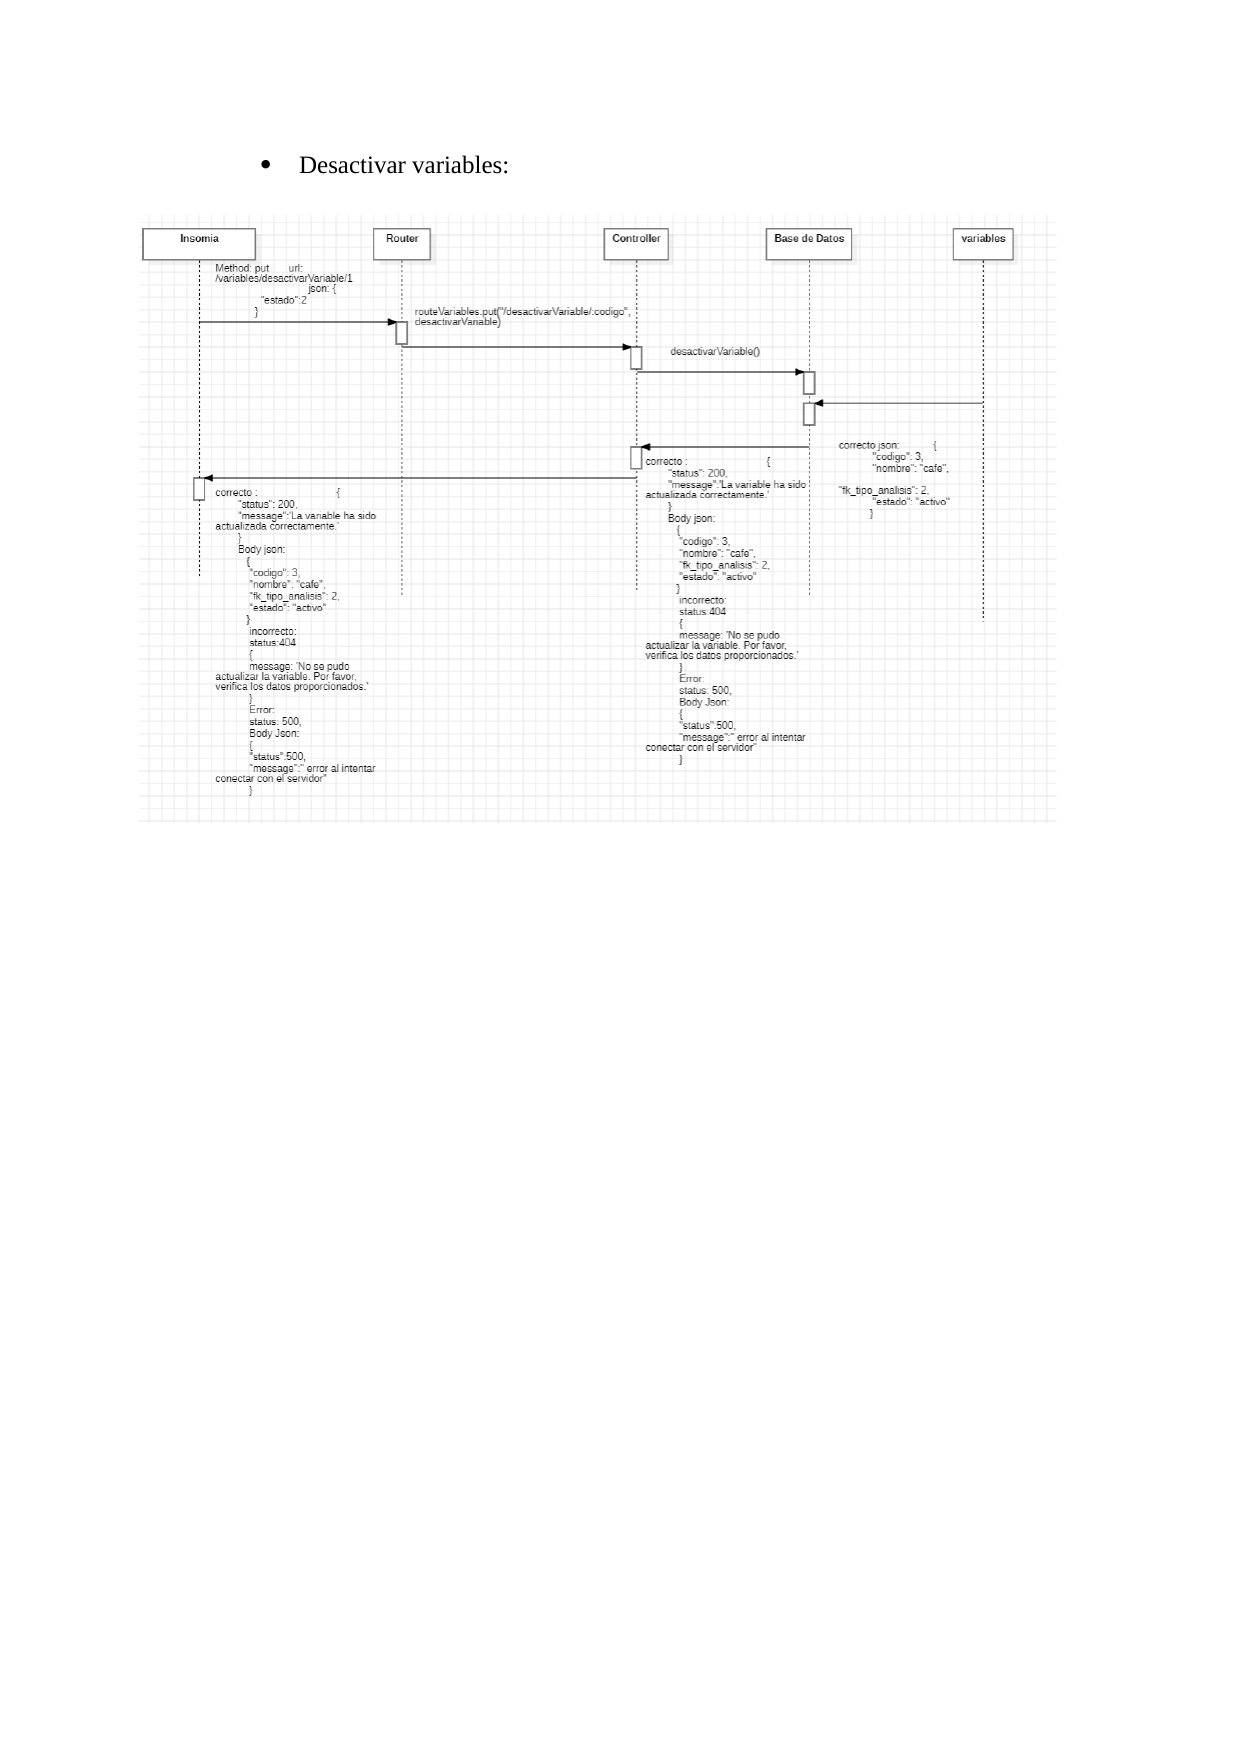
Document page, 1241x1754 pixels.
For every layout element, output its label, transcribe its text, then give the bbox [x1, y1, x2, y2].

picture [138, 215, 1055, 821]
list Desactivar variables: [261, 150, 1090, 179]
